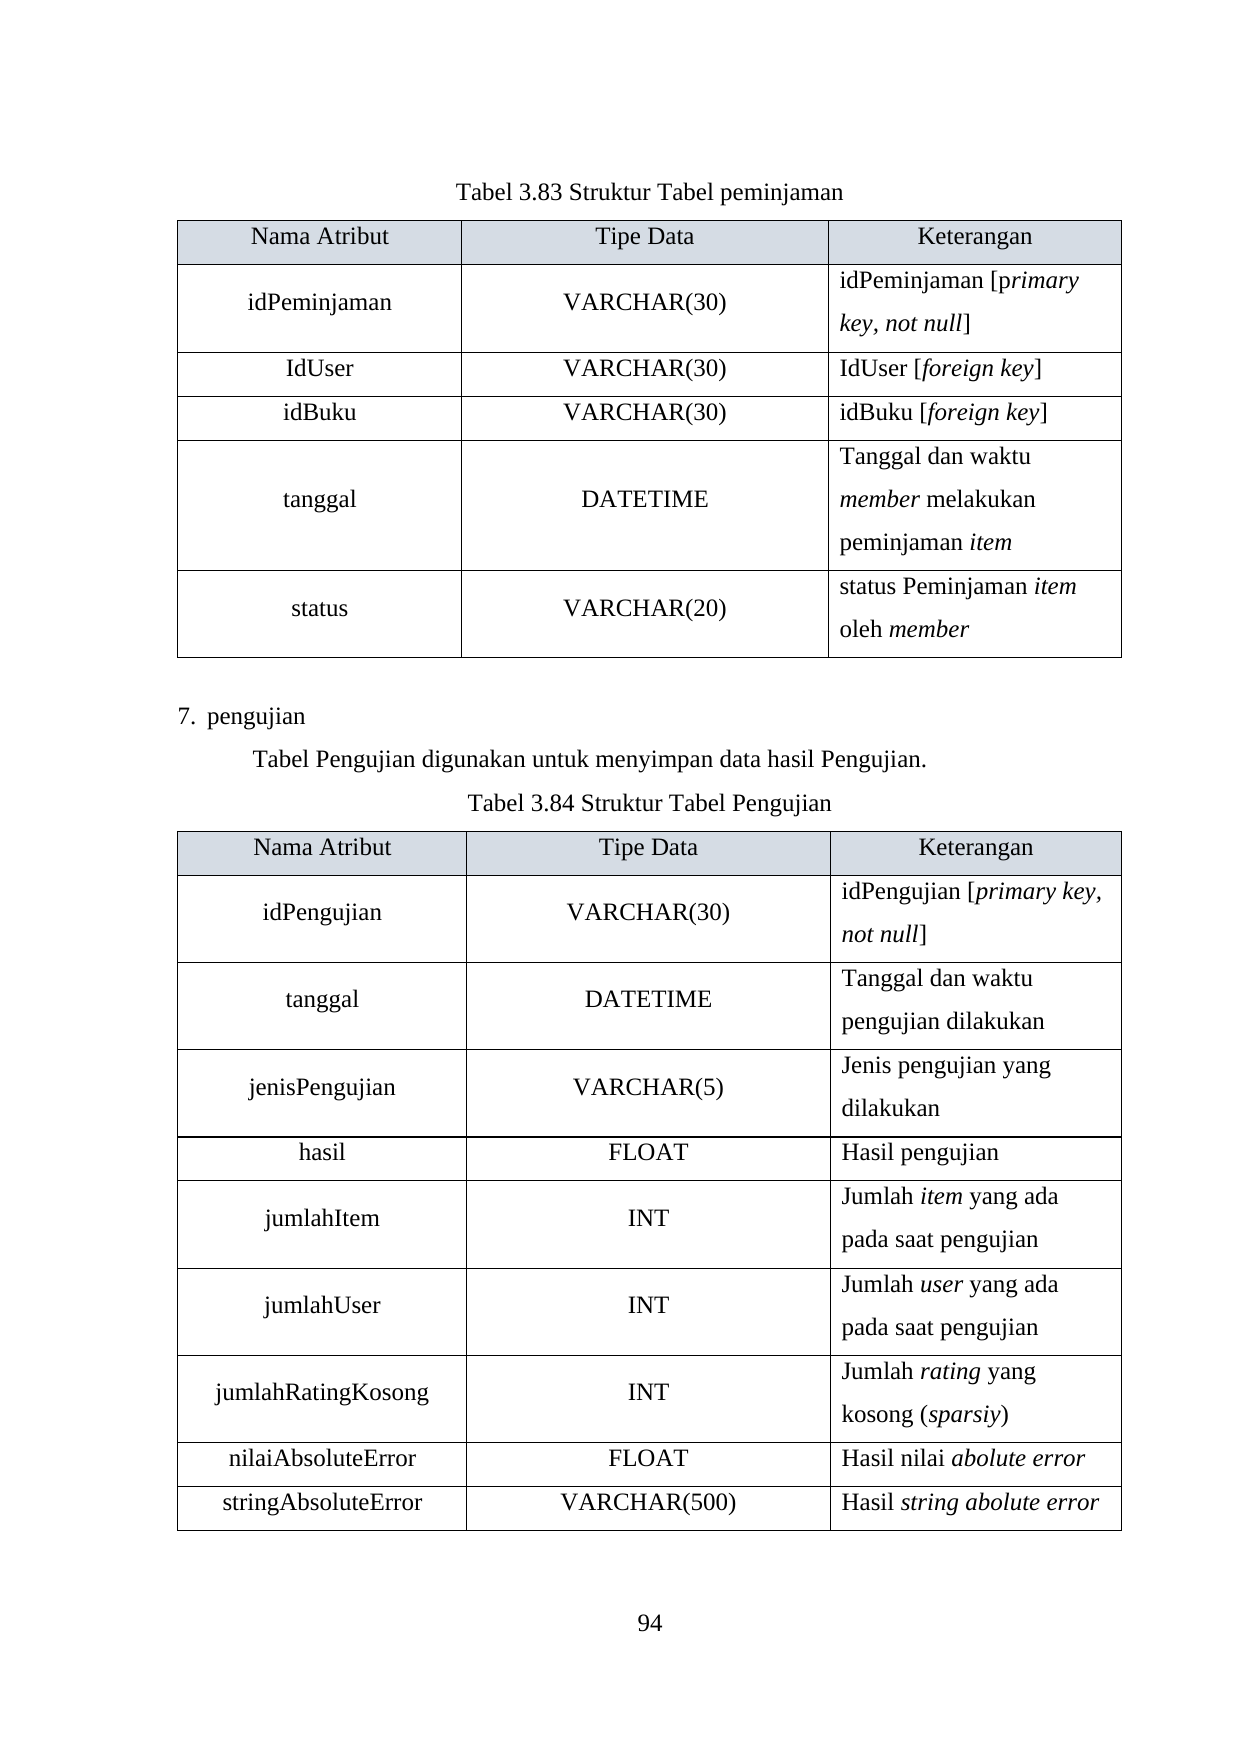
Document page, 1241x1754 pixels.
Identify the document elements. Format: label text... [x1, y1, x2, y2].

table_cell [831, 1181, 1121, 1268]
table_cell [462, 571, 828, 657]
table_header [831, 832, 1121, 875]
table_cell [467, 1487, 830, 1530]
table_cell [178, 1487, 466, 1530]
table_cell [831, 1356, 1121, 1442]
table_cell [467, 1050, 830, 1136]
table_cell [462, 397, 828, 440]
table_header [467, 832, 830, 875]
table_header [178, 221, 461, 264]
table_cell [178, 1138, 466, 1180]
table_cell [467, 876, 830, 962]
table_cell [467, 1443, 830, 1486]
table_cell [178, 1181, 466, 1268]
text Tabel Pengujian digunakan untuk menyimpan data hasil Pengujian. [177, 744, 1122, 773]
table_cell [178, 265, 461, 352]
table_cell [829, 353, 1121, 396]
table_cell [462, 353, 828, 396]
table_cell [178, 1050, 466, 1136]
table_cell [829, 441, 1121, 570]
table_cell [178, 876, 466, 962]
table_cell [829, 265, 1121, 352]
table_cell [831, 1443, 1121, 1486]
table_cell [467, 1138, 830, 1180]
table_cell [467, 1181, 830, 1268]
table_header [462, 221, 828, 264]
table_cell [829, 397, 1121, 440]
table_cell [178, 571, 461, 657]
text Tabel 3. Struktur Tabel Pengujian [177, 788, 1122, 816]
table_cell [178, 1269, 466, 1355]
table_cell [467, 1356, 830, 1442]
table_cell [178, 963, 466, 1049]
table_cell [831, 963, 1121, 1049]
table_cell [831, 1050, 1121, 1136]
text Tabel 3. Struktur Tabel peminjaman [177, 177, 1122, 206]
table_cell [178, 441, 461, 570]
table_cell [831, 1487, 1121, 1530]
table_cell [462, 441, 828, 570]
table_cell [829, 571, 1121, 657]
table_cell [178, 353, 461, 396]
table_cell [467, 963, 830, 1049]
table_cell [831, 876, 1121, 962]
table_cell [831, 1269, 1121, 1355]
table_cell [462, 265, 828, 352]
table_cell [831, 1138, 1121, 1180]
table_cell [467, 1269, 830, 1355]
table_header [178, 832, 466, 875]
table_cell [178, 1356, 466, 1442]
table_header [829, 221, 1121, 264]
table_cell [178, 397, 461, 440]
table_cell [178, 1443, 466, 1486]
list pengujian [177, 701, 1122, 730]
